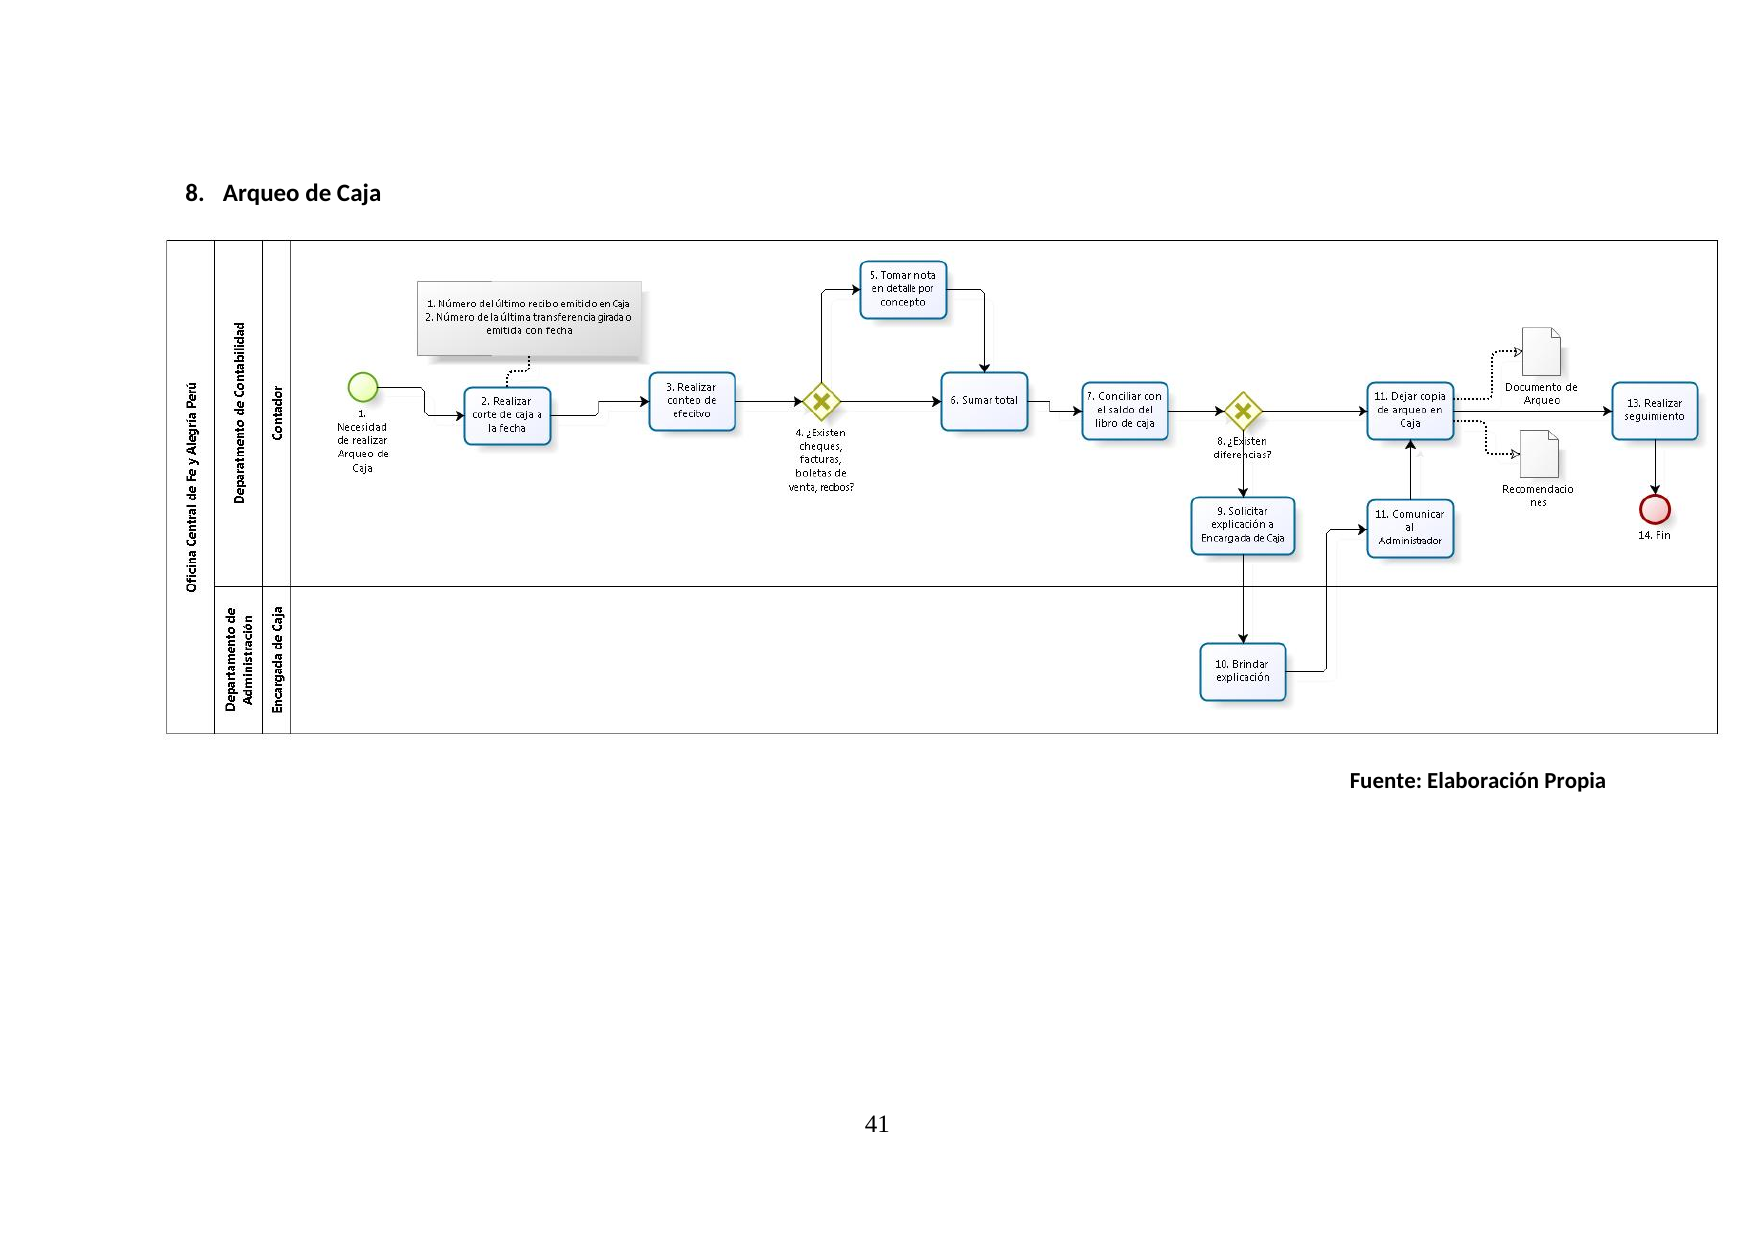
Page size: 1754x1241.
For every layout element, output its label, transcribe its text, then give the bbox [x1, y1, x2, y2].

text Fuente: Elaboración Propia [148, 766, 1606, 794]
picture [147, 220, 1736, 754]
subtitle Arqueo de Caja [185, 177, 1606, 208]
